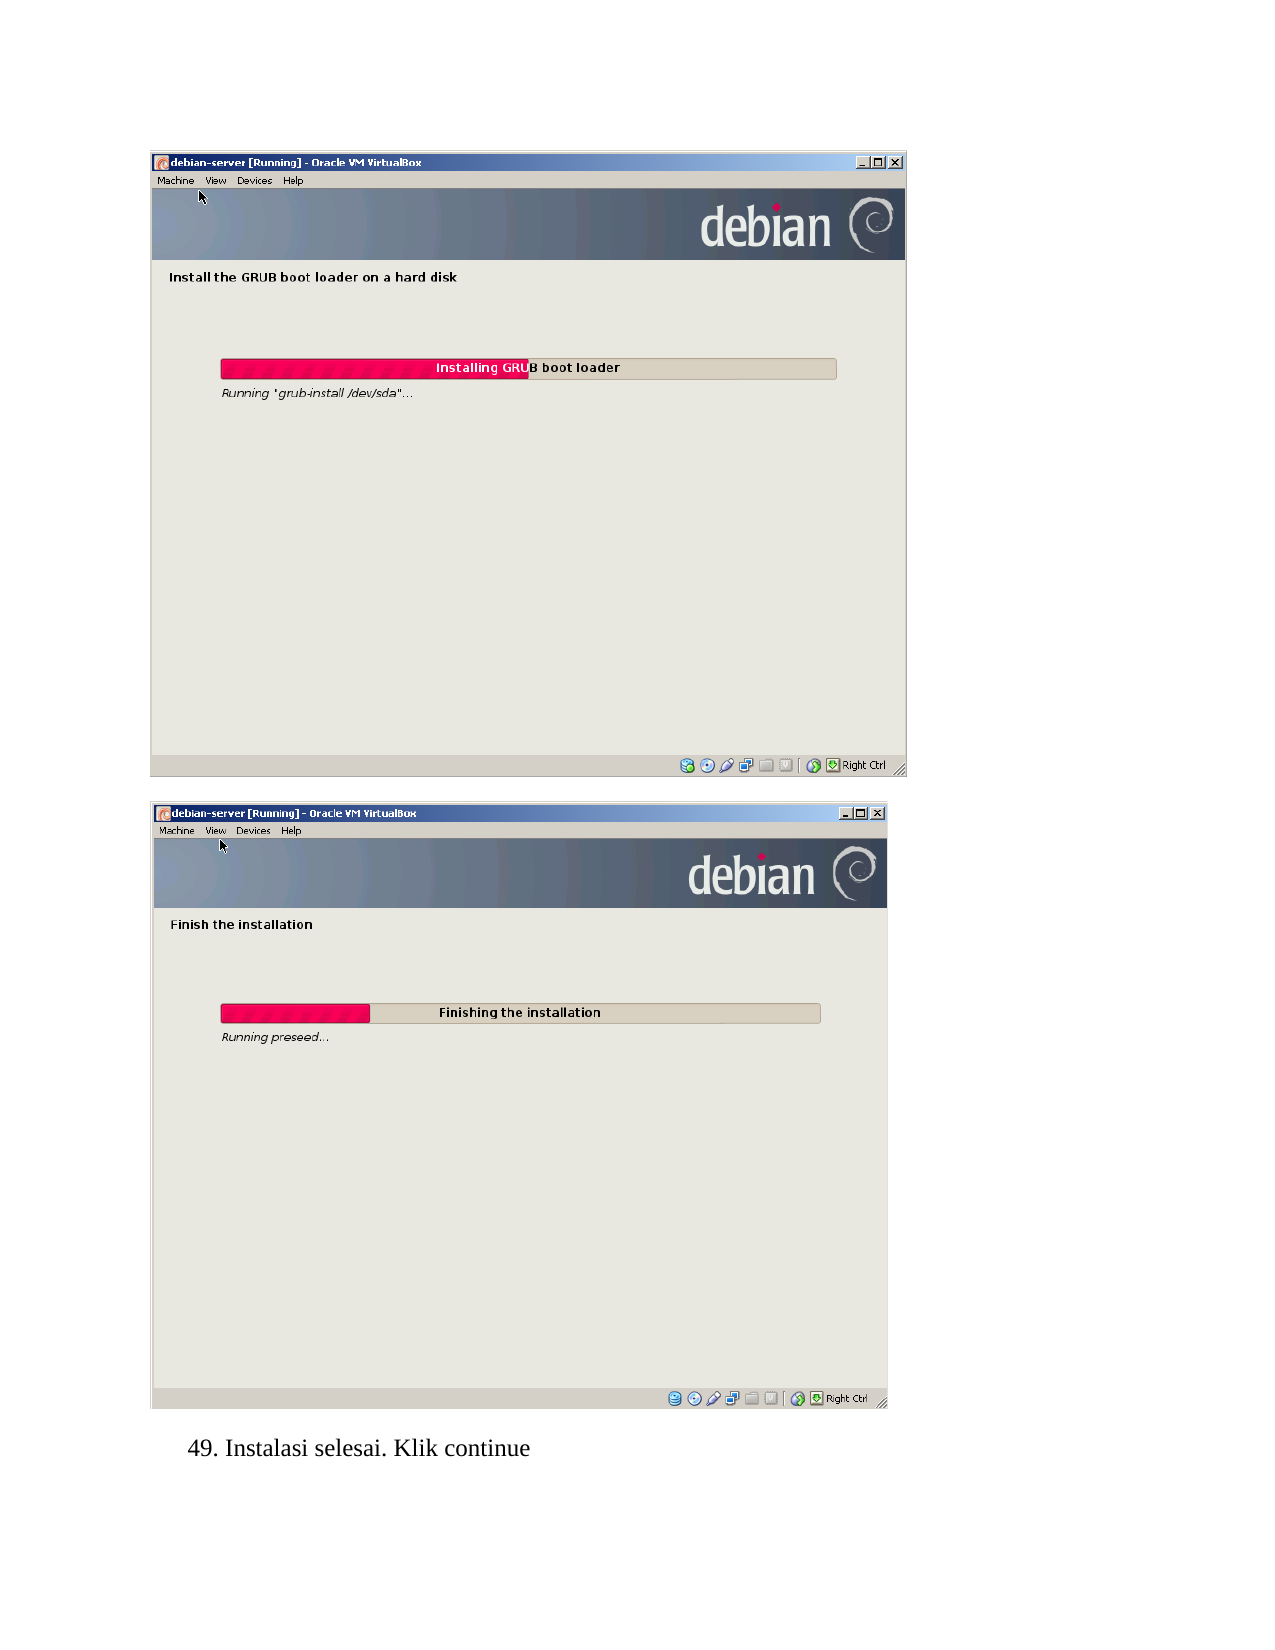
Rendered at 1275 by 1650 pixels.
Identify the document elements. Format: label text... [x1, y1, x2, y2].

list Instalasi selesai. Klik continue [187, 1433, 1125, 1462]
picture [150, 150, 907, 777]
picture [150, 801, 888, 1409]
